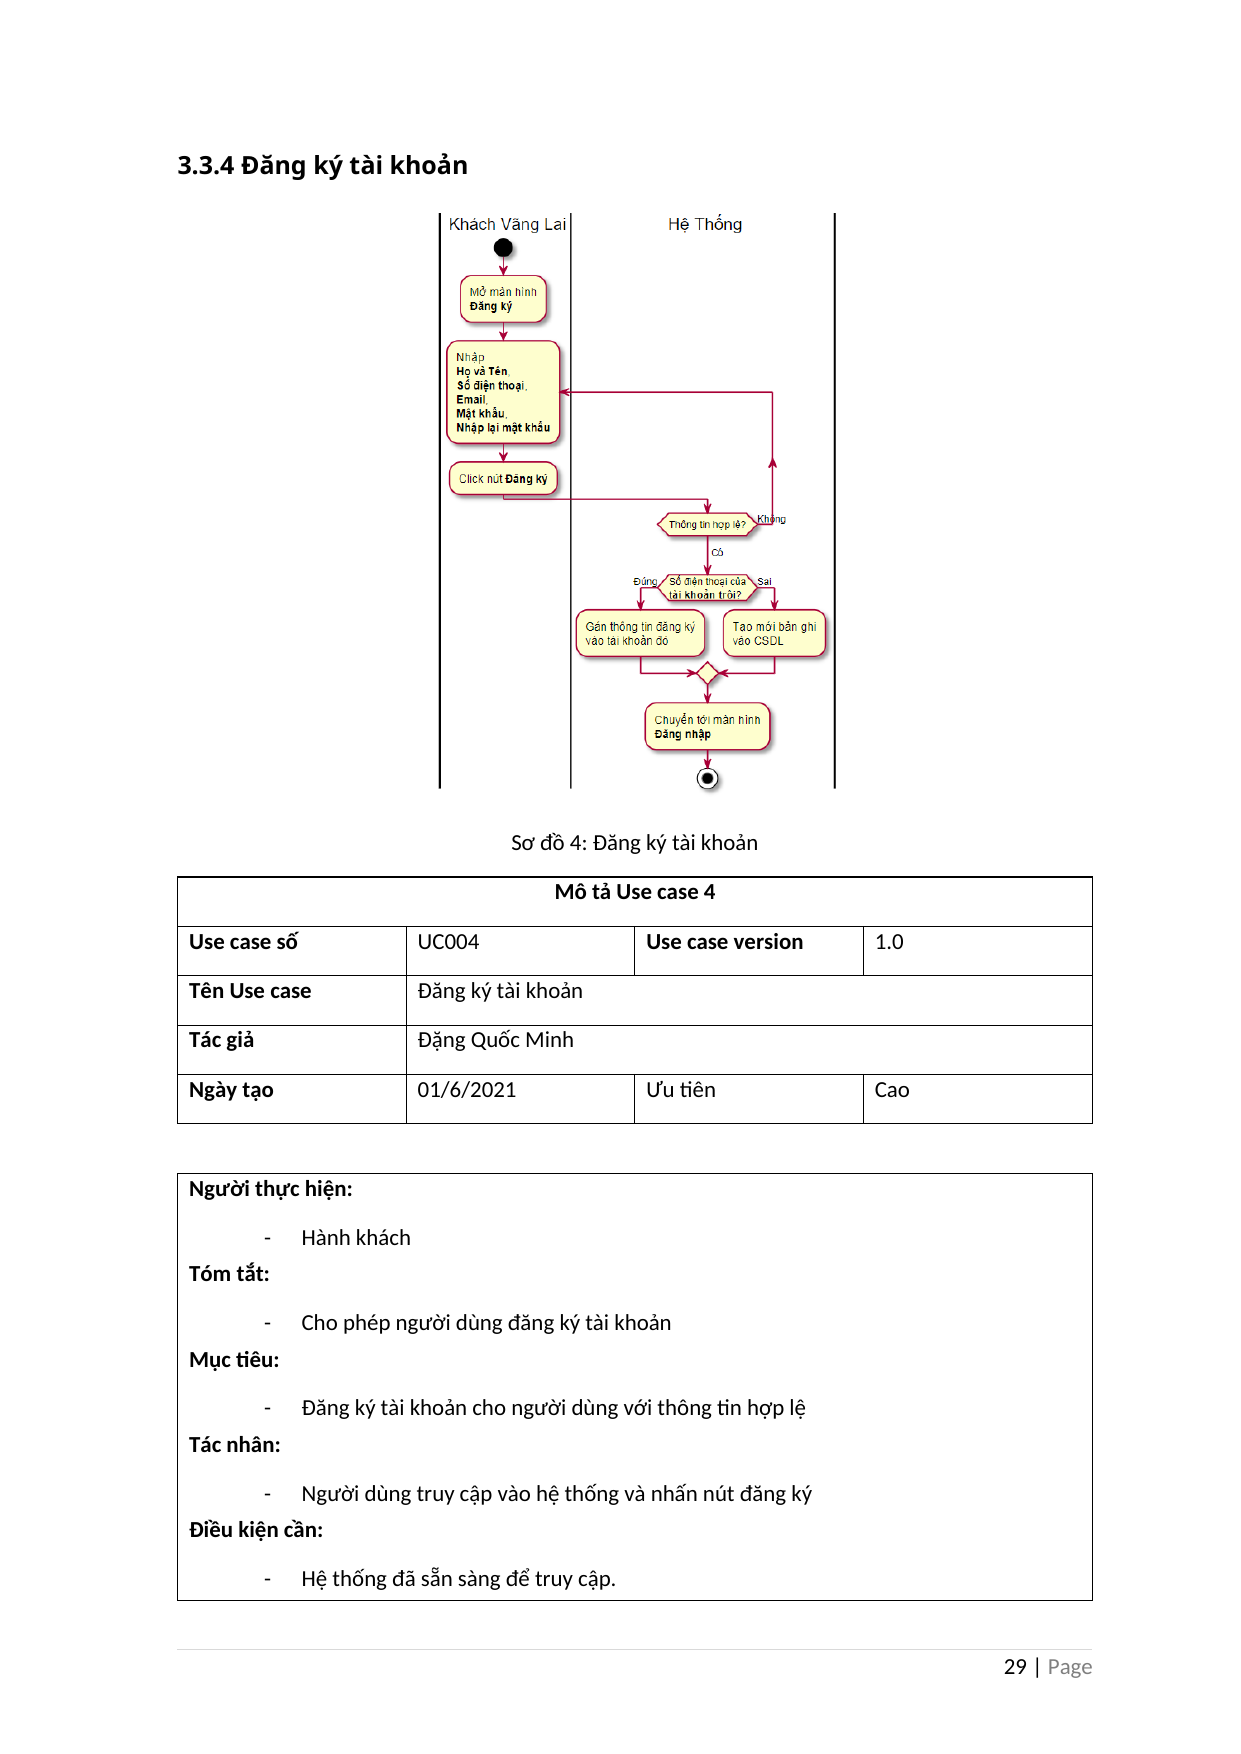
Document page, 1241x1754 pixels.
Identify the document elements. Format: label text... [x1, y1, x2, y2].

table_cell Ưu tiên [635, 1075, 863, 1123]
table_cell Use case số [178, 927, 406, 975]
table_cell Tên Use case [178, 976, 406, 1024]
table_cell Use case version [635, 927, 863, 975]
text Sơ đồ 4: Đăng ký tài khoản [177, 828, 1092, 856]
table_cell Tác giả [178, 1026, 406, 1074]
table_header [178, 1174, 1092, 1600]
picture [422, 204, 848, 807]
table_cell Đặng Quốc Minh [407, 1026, 1092, 1074]
subtitle 3.3.4 Đăng ký tài khoản [177, 148, 1092, 182]
table_cell Cao [864, 1075, 1092, 1123]
table_cell 01/6/2021 [407, 1075, 634, 1123]
table_header Mô tả Use case 4 [178, 878, 1092, 926]
table_cell UC004 [407, 927, 634, 975]
table_cell Ngày tạo [178, 1075, 406, 1123]
table_cell Đăng ký tài khoản [407, 976, 1092, 1024]
table_cell 1.0 [864, 927, 1092, 975]
